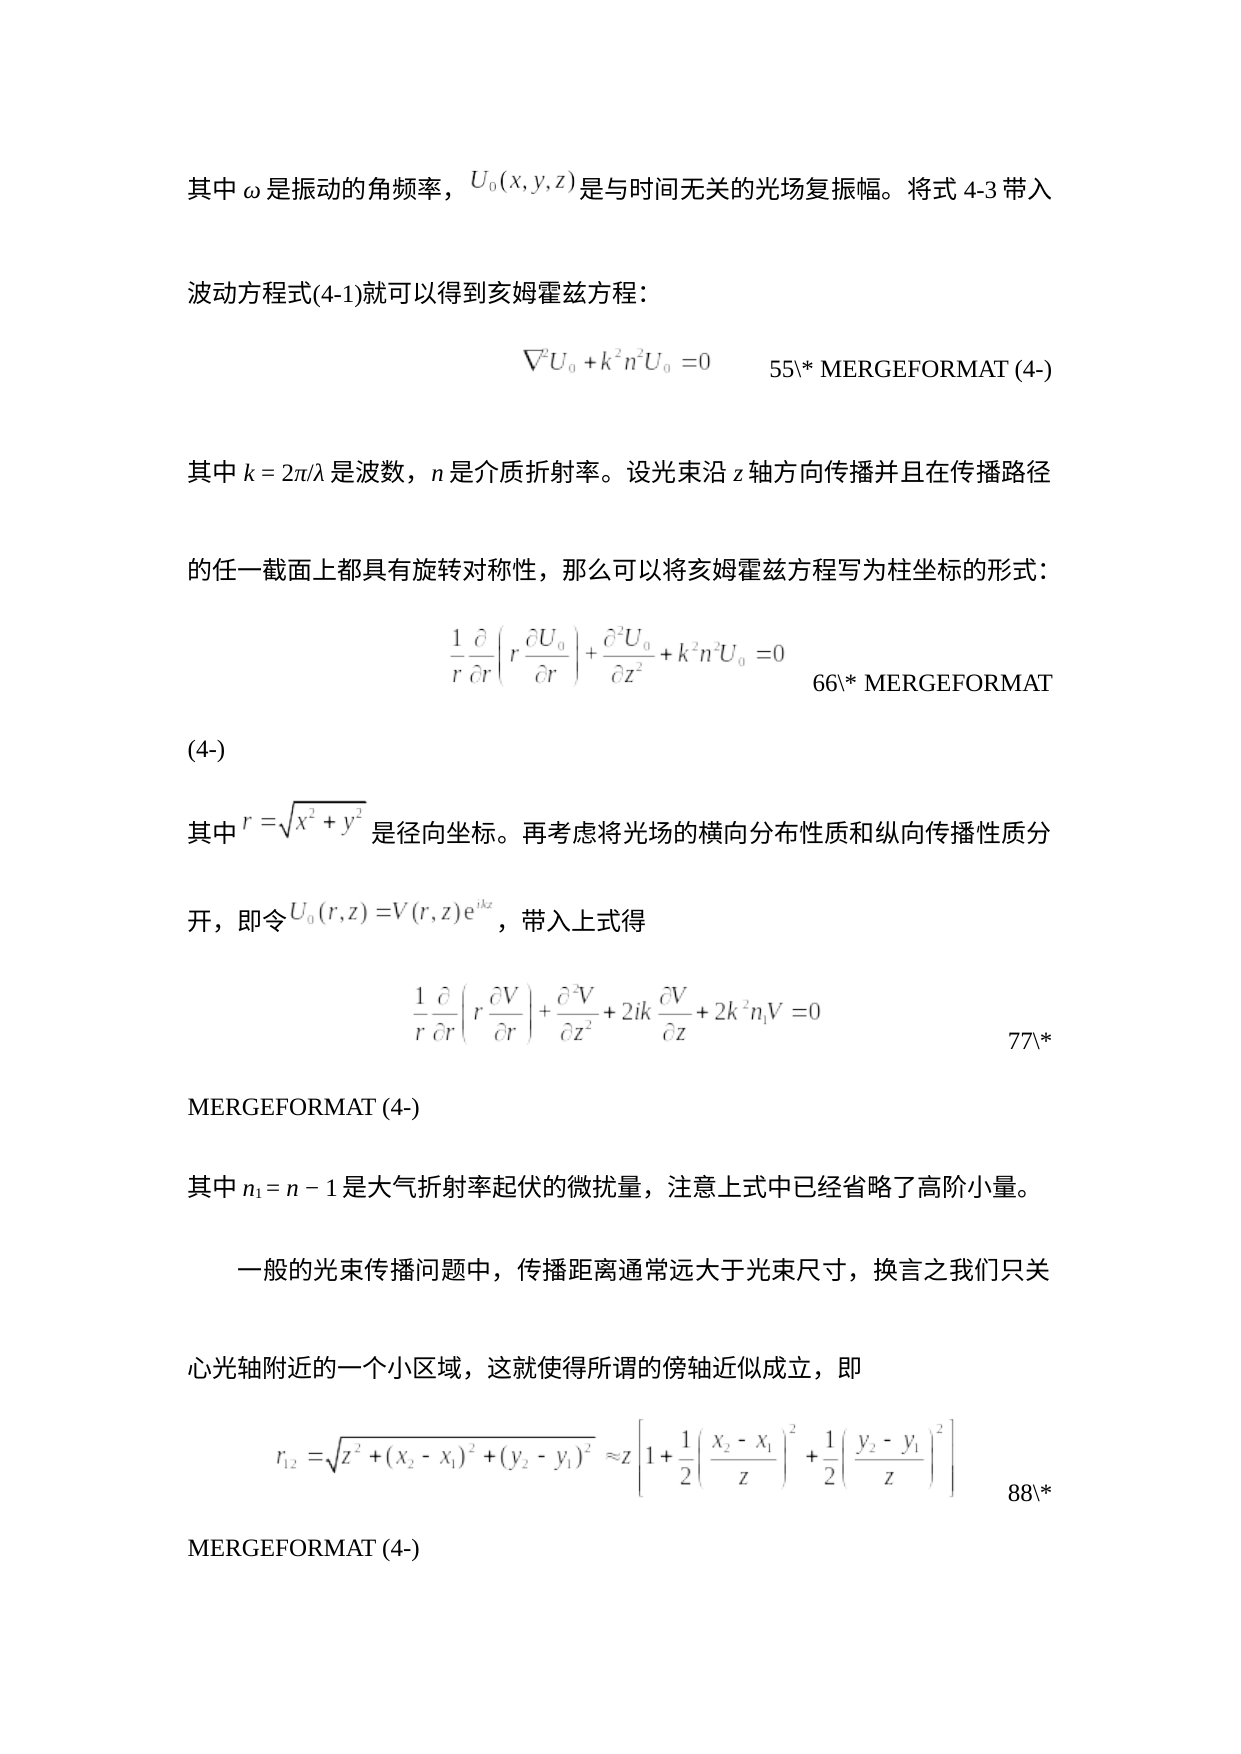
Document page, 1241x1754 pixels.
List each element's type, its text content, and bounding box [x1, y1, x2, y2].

text 其中ω是振动的角频率，是与时间无关的光场复振幅。将式4-3带入波动方程式(4-1)就可以得到亥姆霍兹方程： [187, 162, 1053, 324]
text 一般的光束传播问题中，传播距离通常远大于光束尺寸，换言之我们只关心光轴附近的一个小区域，这就使得所谓的傍轴近似成立，即 [187, 1236, 1053, 1399]
text 其中是径向坐标。再考虑将光场的横向分布性质和纵向传播性质分开，即令，带入上式得 [187, 796, 1053, 958]
text 其中n1 = n − 1是大气折射率起伏的微扰量，注意上式中已经省略了高阶小量。 [187, 1153, 1053, 1218]
text 其中k = 2π/λ是波数，n是介质折射率。设光束沿z轴方向传播并且在传播路径的任一截面上都具有旋转对称性，那么可以将亥姆霍兹方程写为柱坐标的形式： [187, 438, 1053, 601]
